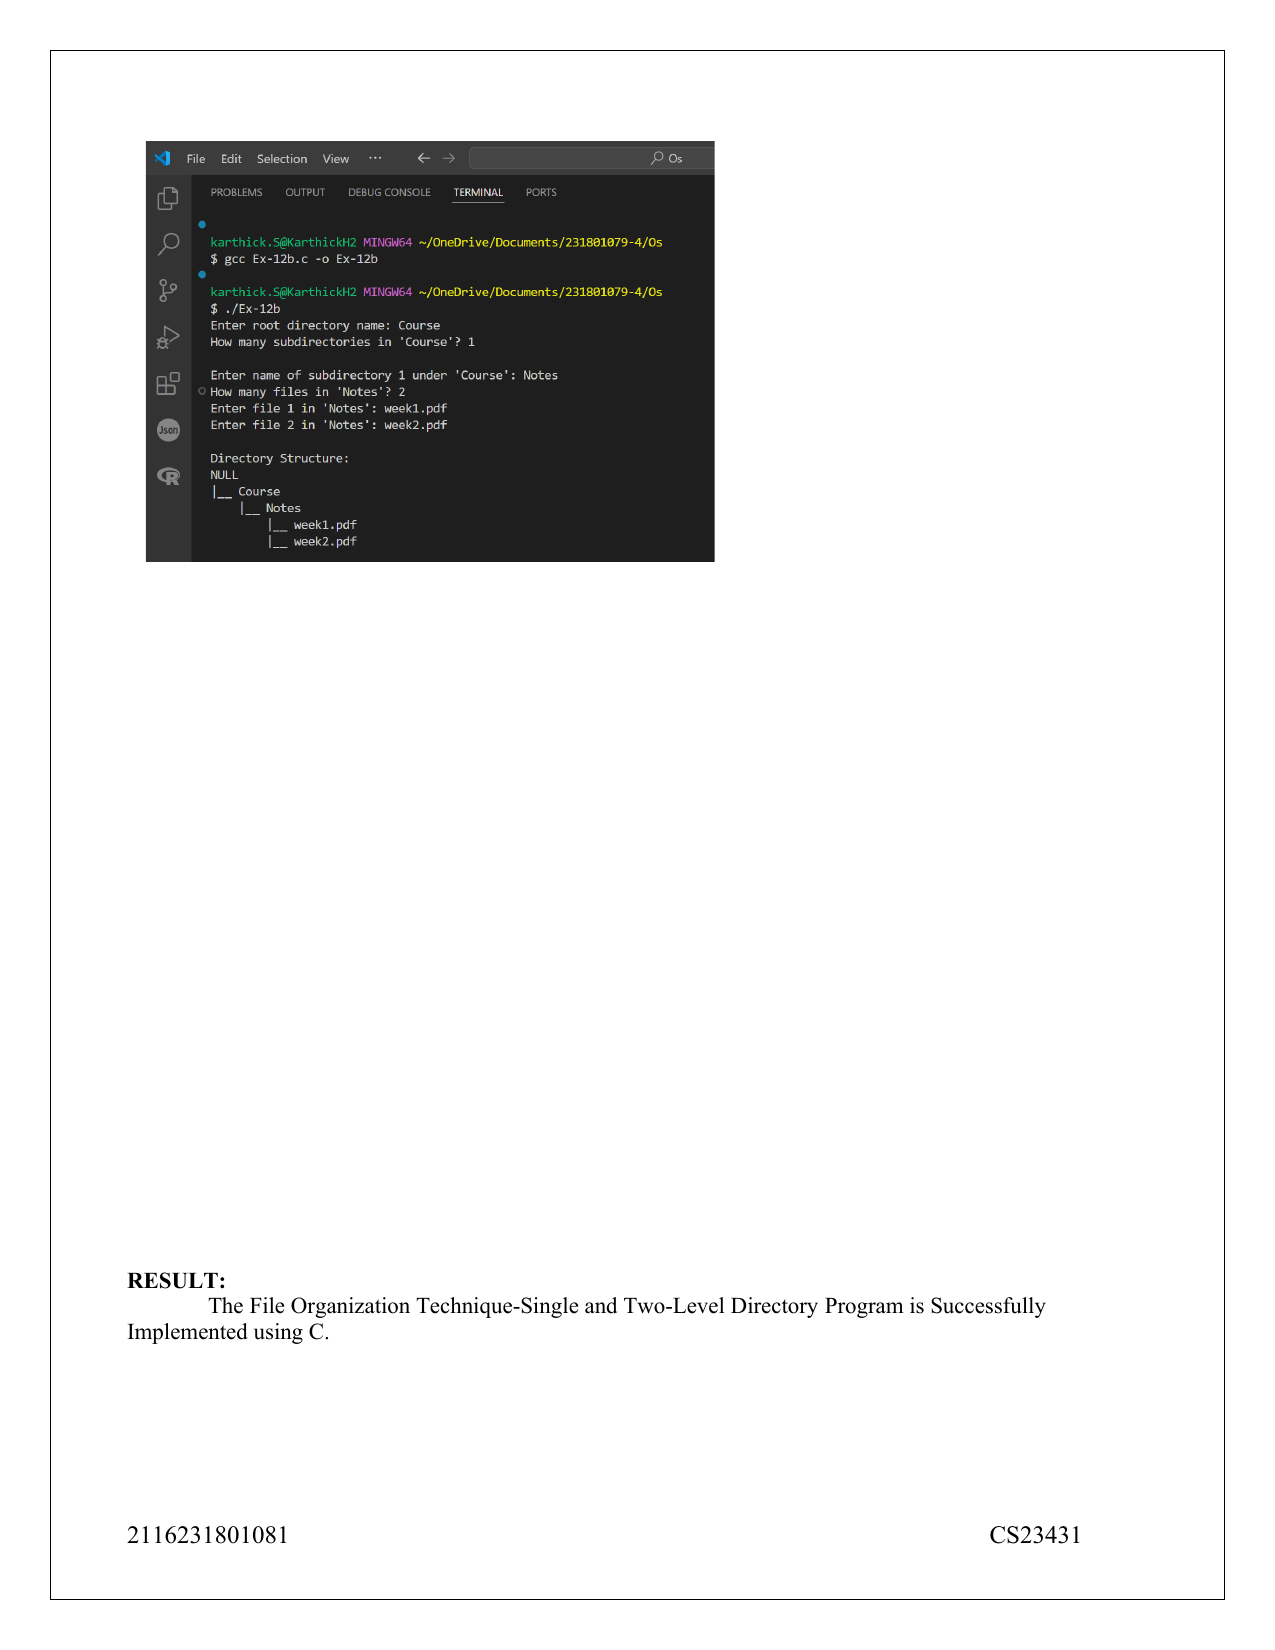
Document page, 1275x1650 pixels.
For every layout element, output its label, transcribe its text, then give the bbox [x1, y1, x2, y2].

text The File Organization Technique-Single and Two-Level Directory Program is Successfully Implemented using C. [127, 1293, 1154, 1344]
picture [145, 141, 715, 562]
text RESULT: [127, 1268, 1154, 1293]
